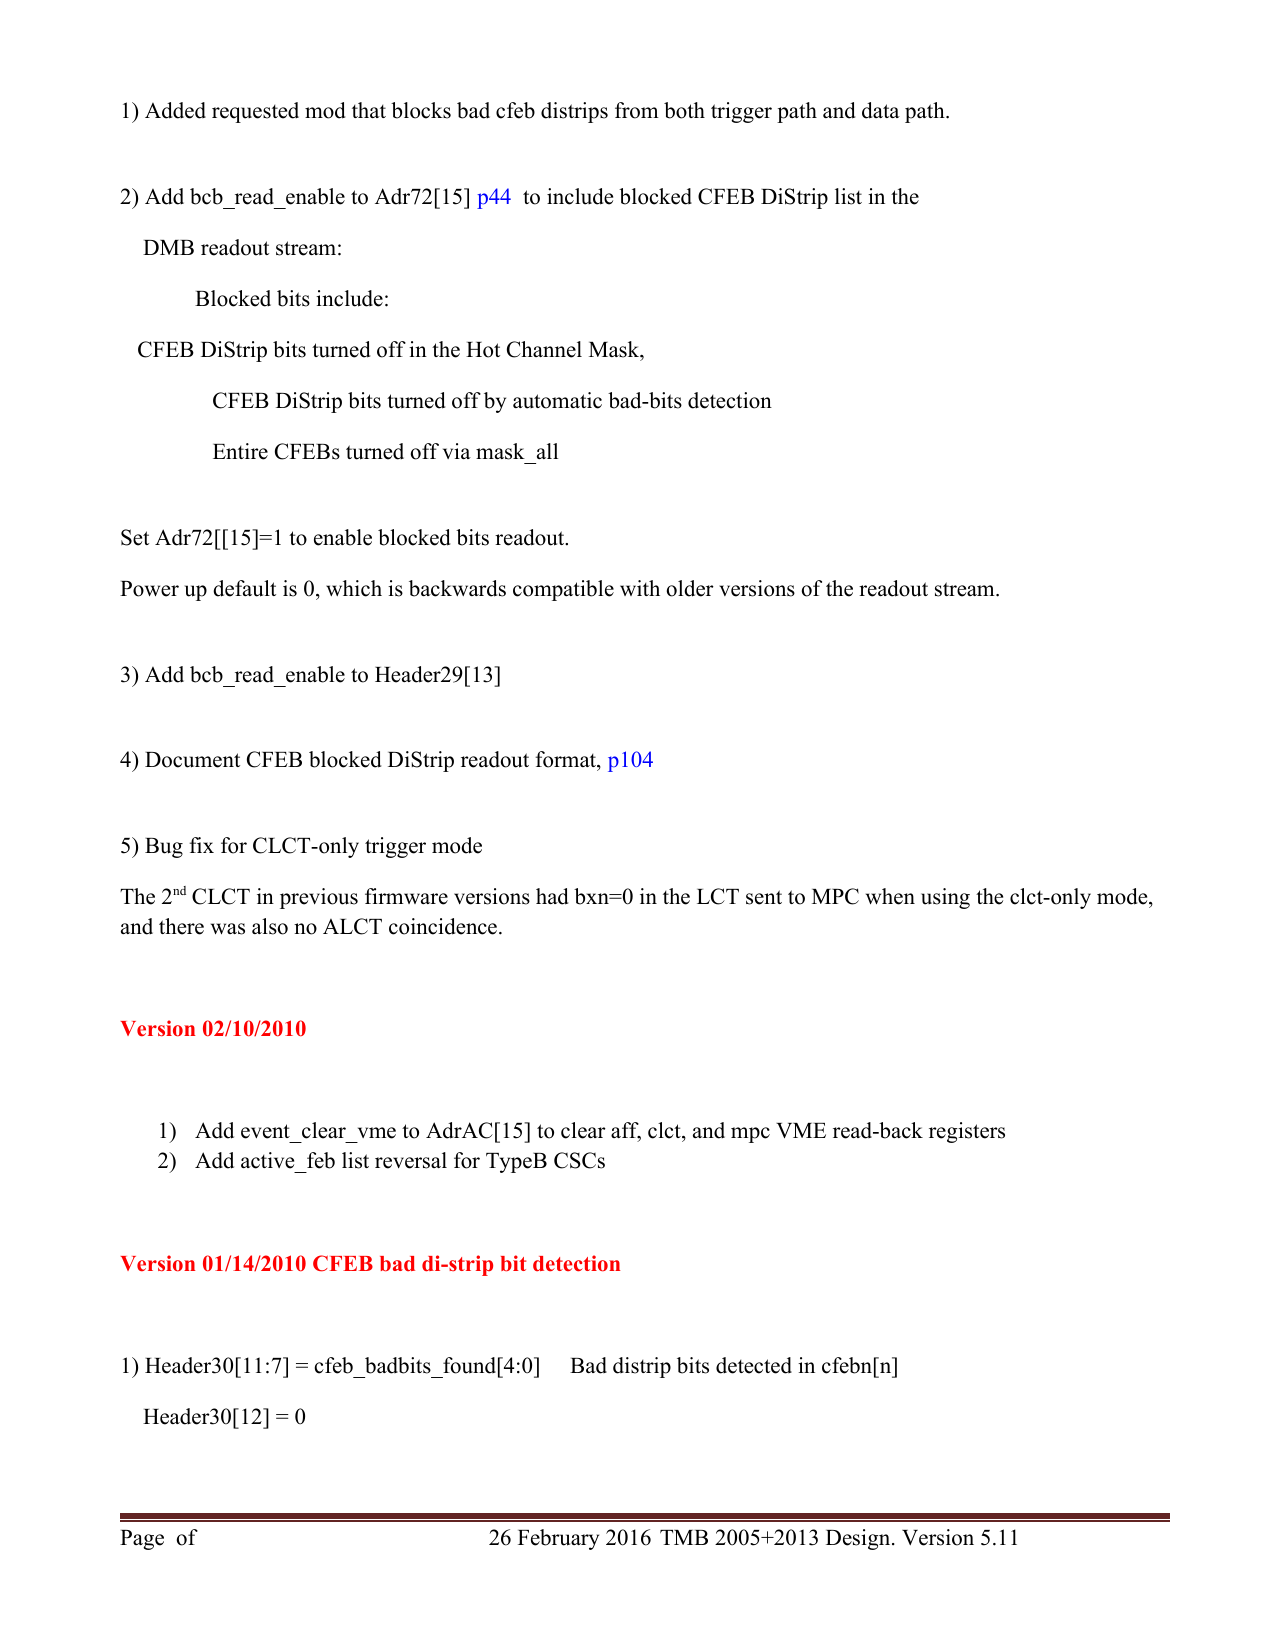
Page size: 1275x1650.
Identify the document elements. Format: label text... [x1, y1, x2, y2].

text 1) Added requested mod that blocks bad cfeb distrips from both trigger path and data path. [120, 97, 1170, 124]
text 1) Header30[11:7] = cfeb_badbits_found[4:0] Bad distrip bits detected in cfebn[n] [120, 1352, 1170, 1378]
text 4) Document CFEB blocked DiStrip readout format, p104 [120, 746, 1170, 773]
text 2) Add bcb_read_enable to Adr72[15] p44 to include blocked CFEB DiStrip list in the [120, 183, 1170, 209]
subtitle Version 02/10/2010 [120, 1015, 1170, 1042]
text Blocked bits include: [120, 285, 1170, 312]
text 3) Add bcb_read_enable to Header29[13] [120, 661, 1170, 687]
text The 2nd CLCT in previous firmware versions had bxn=0 in the LCT sent to MPC when using the clct-only mode, and there was also no ALCT coincidence. [120, 883, 1170, 939]
text Power up default is 0, which is backwards compatible with older versions of the readout stream. [120, 575, 1170, 601]
subtitle Version 01/14/2010 CFEB bad di-strip bit detection [120, 1249, 1170, 1276]
list Add event_clear_vme to AdrAC[15] to clear aff, clct, and mpc VME read-back registers [157, 1117, 1170, 1144]
list Add active_feb list reversal for TypeB CSCs [157, 1147, 1170, 1174]
text CFEB DiStrip bits turned off in the Hot Channel Mask, [120, 336, 1170, 363]
text 5) Bug fix for CLCT-only trigger mode [120, 832, 1170, 858]
text Set Adr72[[15]=1 to enable blocked bits readout. [120, 524, 1170, 550]
text DMB readout stream: [120, 234, 1170, 261]
text Header30[12] = 0 [120, 1403, 1170, 1429]
text Entire CFEBs turned off via mask_all [120, 438, 1170, 465]
text CFEB DiStrip bits turned off by automatic bad-bits detection [120, 387, 1170, 414]
